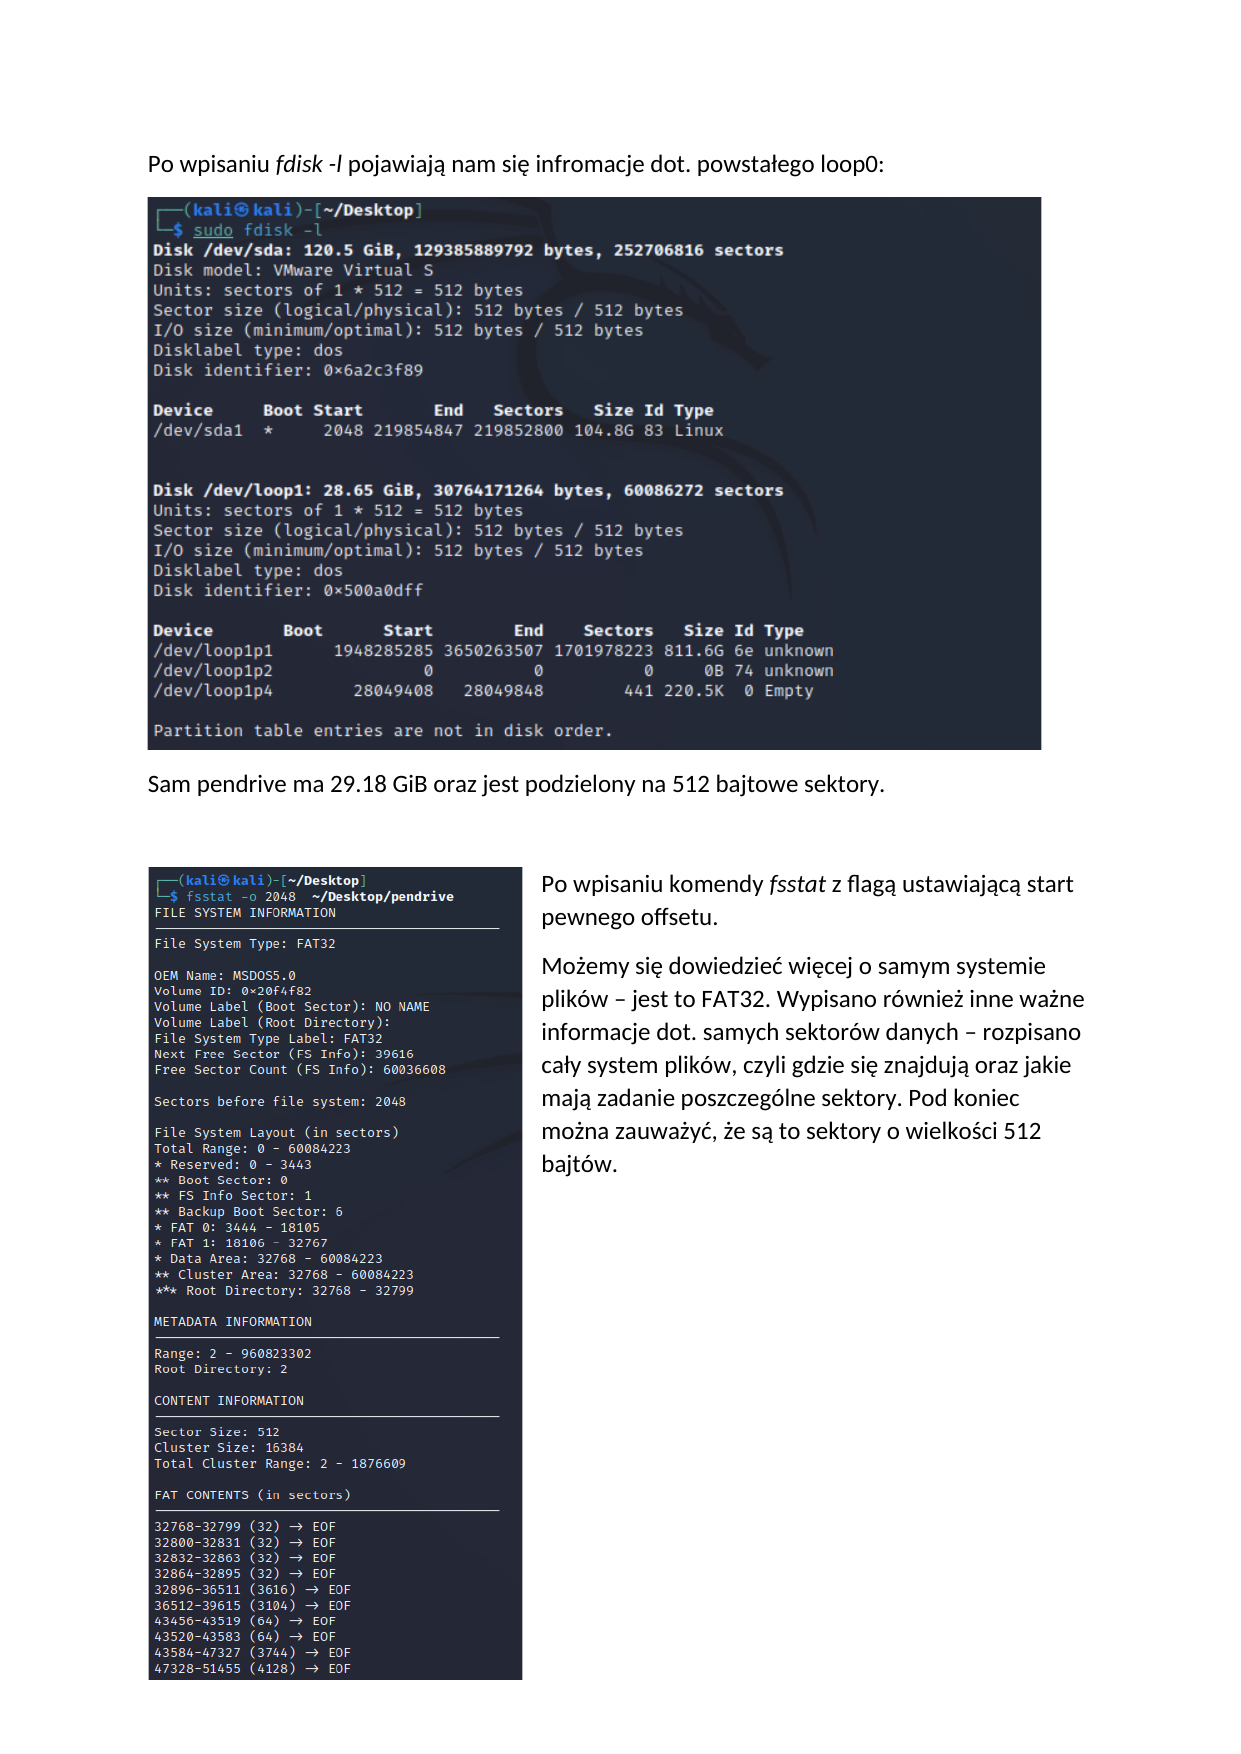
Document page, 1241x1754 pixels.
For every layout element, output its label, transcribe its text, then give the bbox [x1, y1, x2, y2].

text Po wpisaniu komendy fsstat z flagą ustawiającą start pewnego offsetu. [522, 868, 1092, 931]
text Po wpisaniu fdisk -l pojawiają nam się infromacje dot. powstałego loop0: [148, 148, 1092, 178]
picture [147, 867, 522, 1678]
text Możemy się dowiedzieć więcej o samym systemie plików – jest to FAT32. Wypisano również inne ważne informacje dot. samych sektorów danych – rozpisano cały system plików, czyli gdzie się znajdują oraz jakie mają zadanie poszczególne sektory. Pod koniec można zauważyć, że są to sektory o wielkości 512 bajtów. [522, 950, 1092, 1178]
text Sam pendrive ma 29.18 GiB oraz jest podzielony na 512 bajtowe sektory. [148, 769, 1092, 799]
picture [147, 197, 1042, 750]
